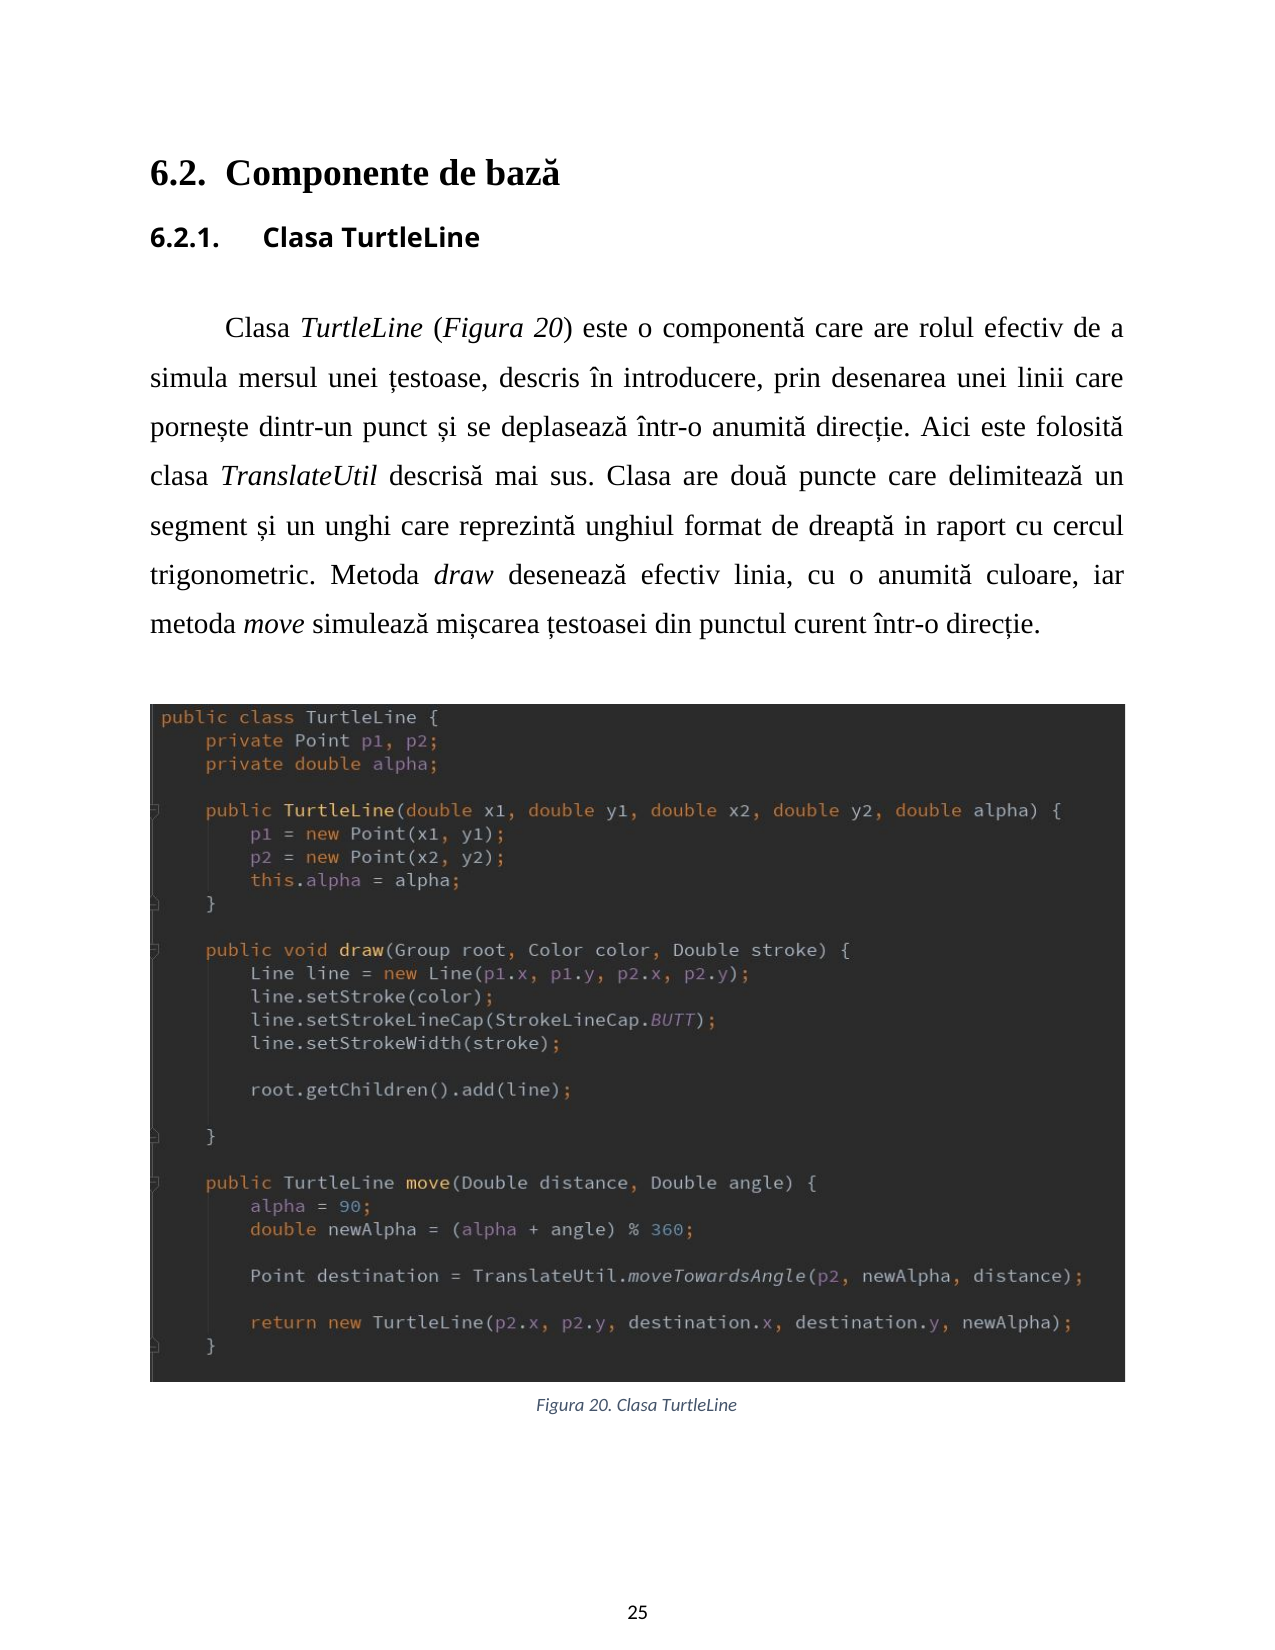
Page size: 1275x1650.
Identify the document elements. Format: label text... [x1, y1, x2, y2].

text Figura 20. Clasa TurtleLine [150, 1397, 1125, 1420]
subtitle Componente de bază [150, 150, 1125, 193]
picture [150, 708, 1125, 1386]
subtitle Clasa TurtleLine [150, 222, 1125, 259]
text Clasa TurtleLine (Figura 20) este o componentă care are rolul efectiv de a simula mersul unei țestoase, descris în introducere, prin desenarea unei linii care pornește dintr-un punct și se deplasează într-o anumită direcție. Aici este folosită clasa TranslateUtil descrisă mai sus. Clasa are două puncte care delimitează un segment și un unghi care reprezintă unghiul format de dreaptă in raport cu cercul trigonometric. Metoda draw desenează efectiv linia, cu o anumită culoare, iar metoda move simulează mișcarea țestoasei din punctul curent într-o direcție. [150, 315, 1125, 644]
